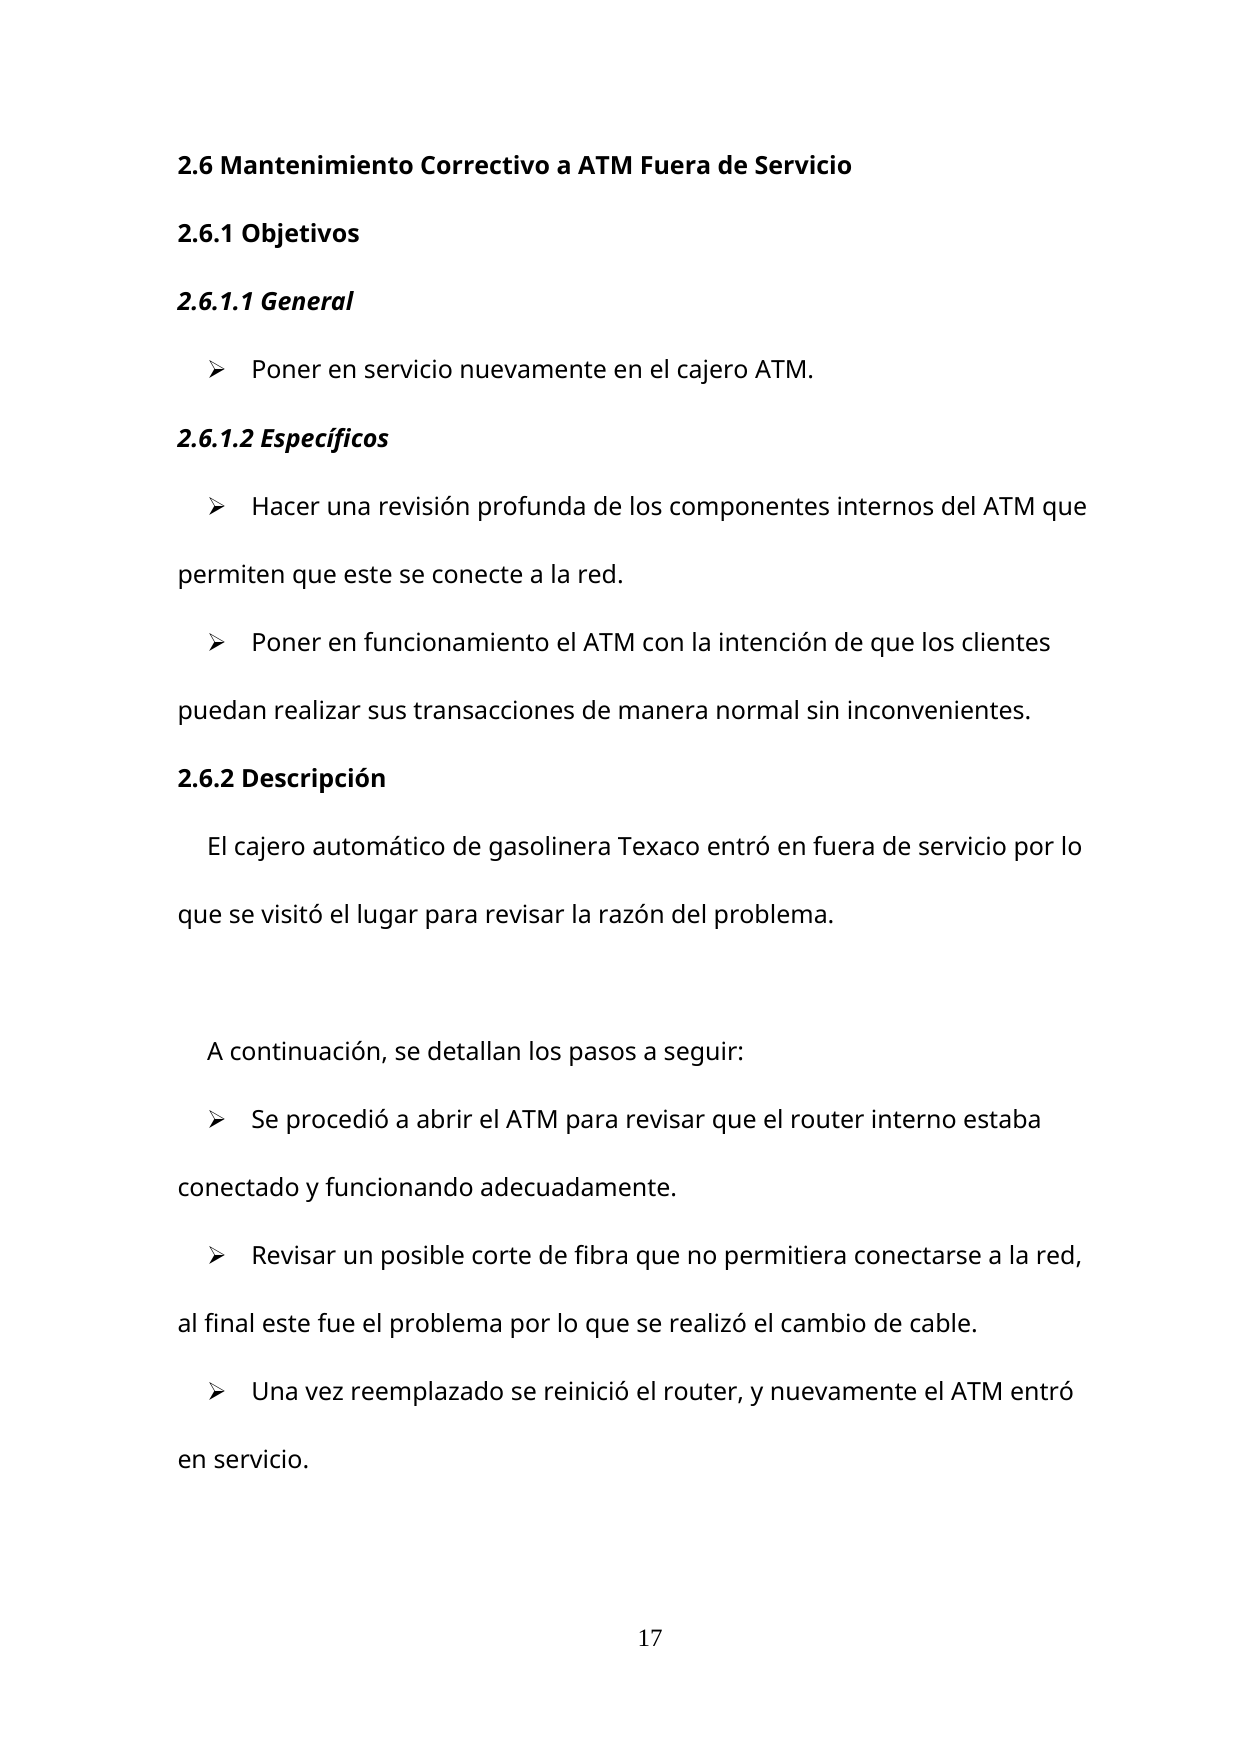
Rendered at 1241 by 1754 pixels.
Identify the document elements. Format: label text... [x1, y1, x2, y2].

subtitle Objetivos [177, 216, 1092, 250]
list Poner en funcionamiento el ATM con la intención de que los clientes puedan realizar sus transacciones de manera normal sin inconvenientes. [177, 624, 1092, 727]
text A continuación, se detallan los pasos a seguir: [177, 1033, 1092, 1067]
text Específicos [177, 420, 1092, 454]
subtitle Mantenimiento Correctivo a ATM Fuera de Servicio [177, 148, 1092, 182]
list Revisar un posible corte de fibra que no permitiera conectarse a la red, al final este fue el problema por lo que se realizó el cambio de cable. [177, 1238, 1092, 1340]
text General [177, 284, 1092, 318]
list Una vez reemplazado se reinició el router, y nuevamente el ATM entró en servicio. [177, 1374, 1092, 1476]
subtitle Descripción [177, 761, 1092, 795]
text El cajero automático de gasolinera Texaco entró en fuera de servicio por lo que se visitó el lugar para revisar la razón del problema. [177, 829, 1092, 931]
list Se procedió a abrir el ATM para revisar que el router interno estaba conectado y funcionando adecuadamente. [177, 1101, 1092, 1204]
list Poner en servicio nuevamente en el cajero ATM. [177, 352, 1092, 386]
list Hacer una revisión profunda de los componentes internos del ATM que permiten que este se conecte a la red. [177, 488, 1092, 591]
